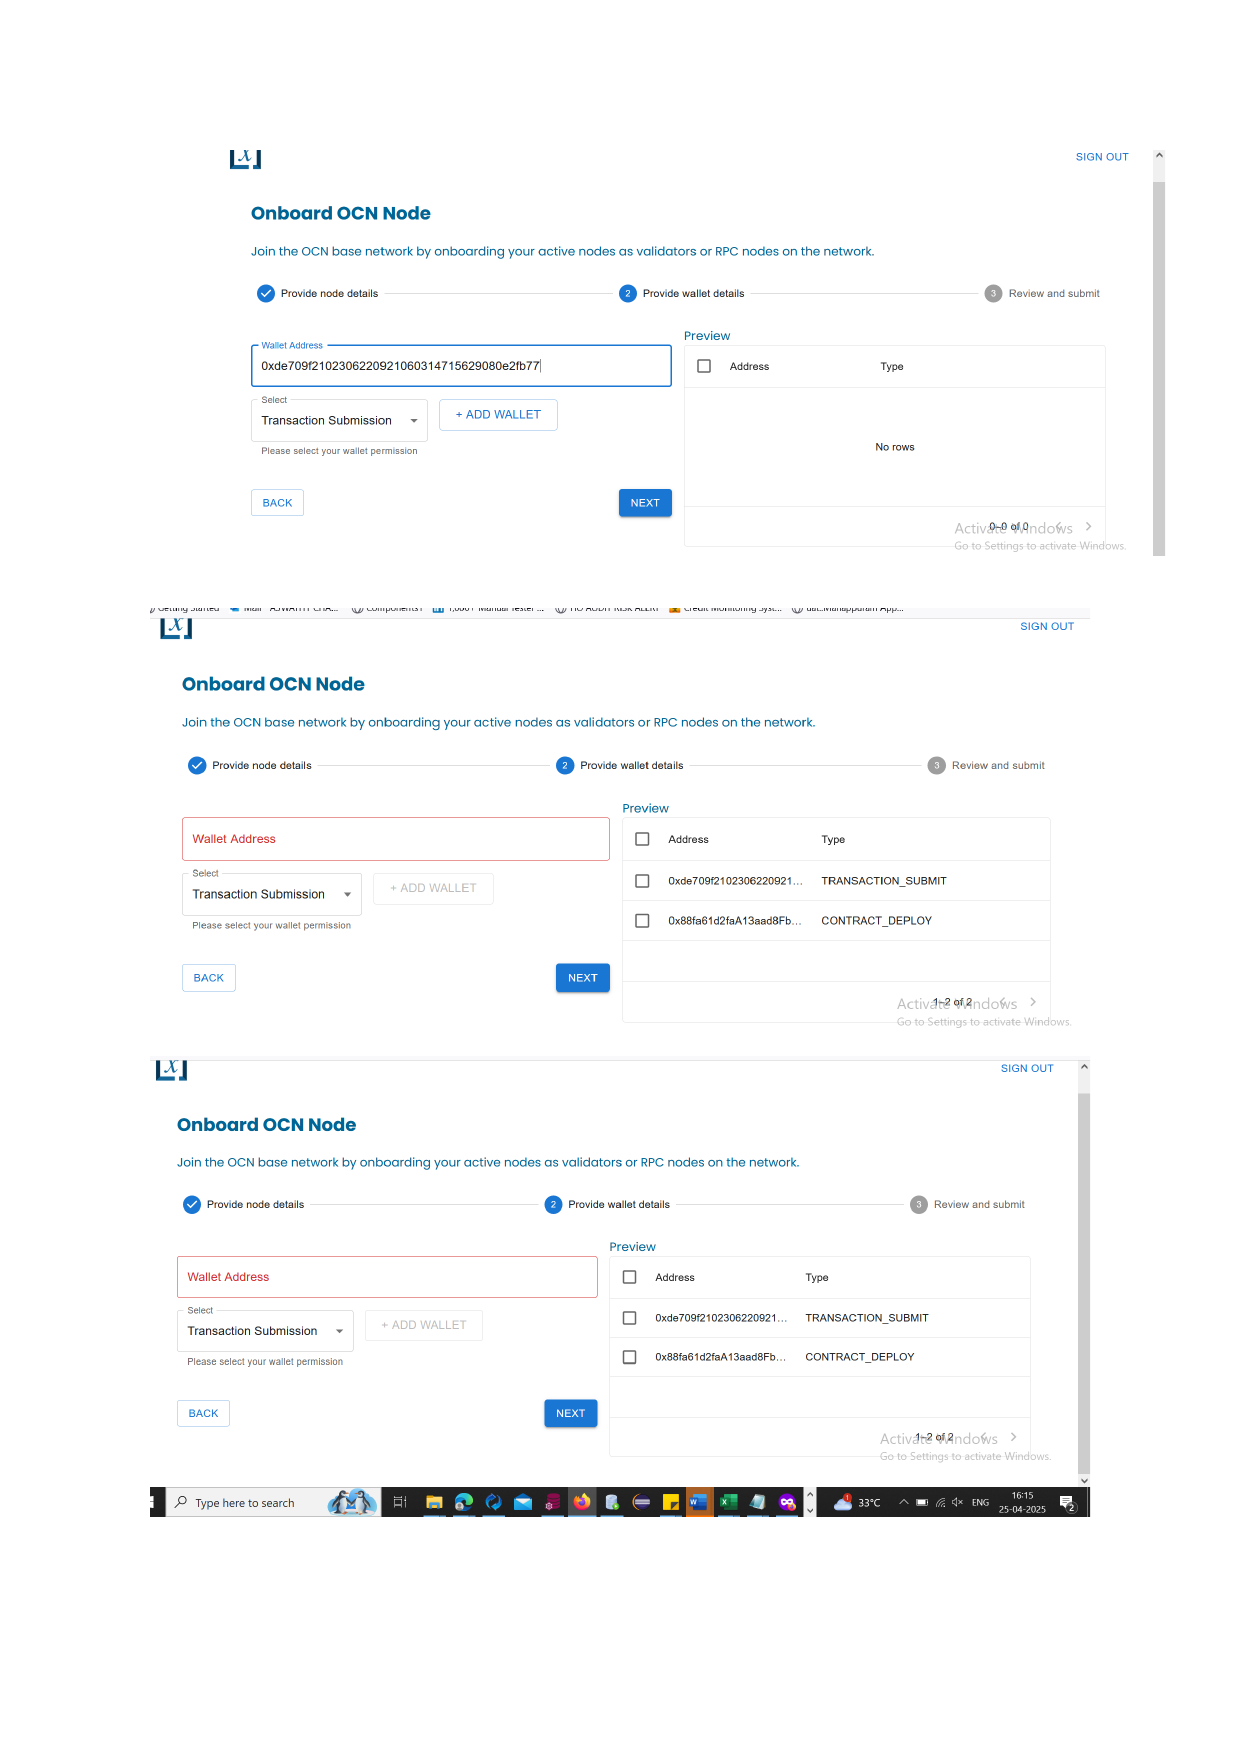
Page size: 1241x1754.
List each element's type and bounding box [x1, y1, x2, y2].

picture [225, 150, 1166, 556]
picture [150, 608, 1091, 1038]
picture [150, 1056, 1091, 1517]
